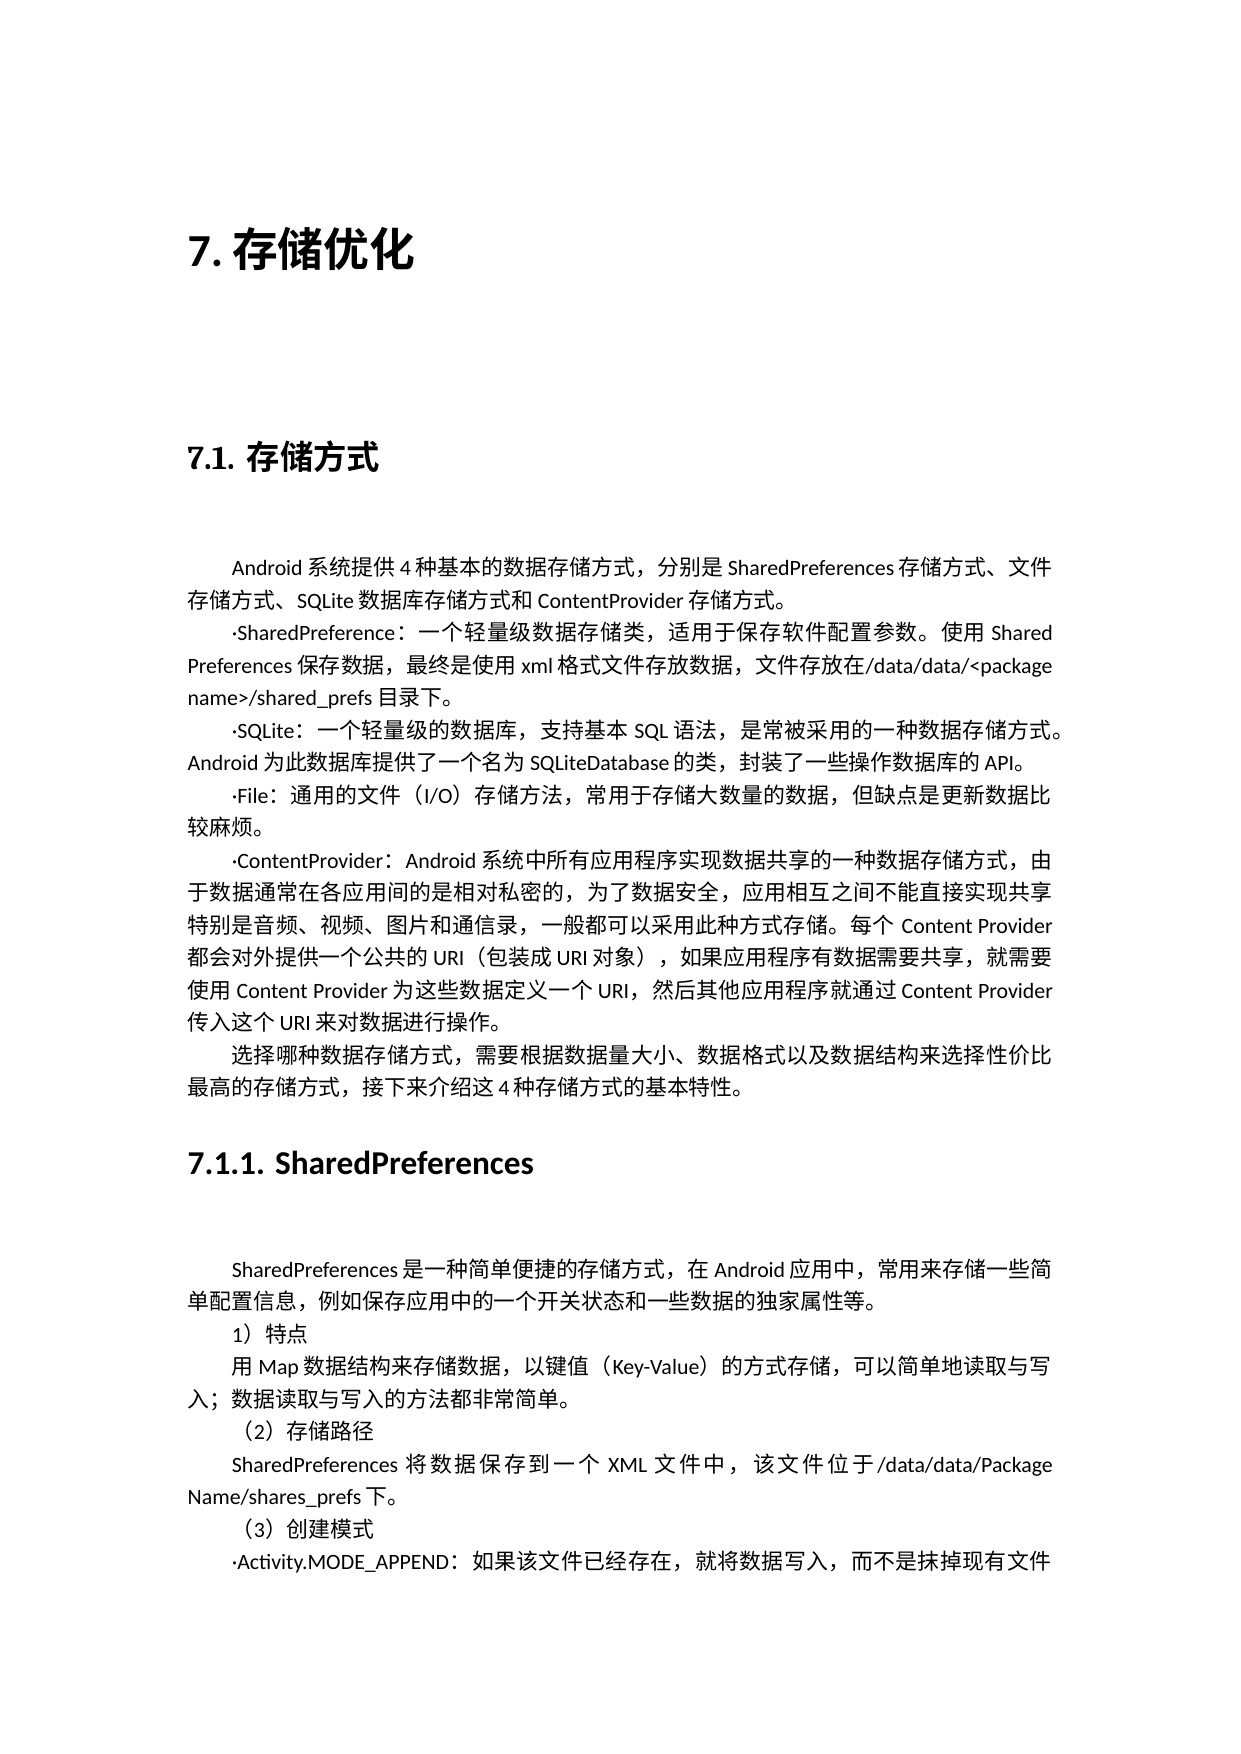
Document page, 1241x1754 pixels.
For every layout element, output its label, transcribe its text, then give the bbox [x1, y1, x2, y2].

text （2）存储路径 [187, 1414, 1053, 1446]
text SharedPreferences是一种简单便捷的存储方式，在Android应用中，常用来存储一些简单配置信息，例如保存应用中的一个开关状态和一些数据的独家属性等。 [187, 1251, 1053, 1316]
text ·SharedPreference：一个轻量级数据存储类，适用于保存软件配置参数。使用Shared Preferences保存数据，最终是使用xml格式文件存放数据，文件存放在/data/data/<package name>/shared_prefs目录下。 [187, 615, 1053, 712]
text 选择哪种数据存储方式，需要根据数据量大小、数据格式以及数据结构来选择性价比最高的存储方式，接下来介绍这4种存储方式的基本特性。 [187, 1037, 1053, 1102]
text （3）创建模式 [187, 1511, 1053, 1544]
text 用Map数据结构来存储数据，以键值（Key-Value）的方式存储，可以简单地读取与写入；数据读取与写入的方法都非常简单。 [187, 1349, 1053, 1414]
subtitle SharedPreferences [187, 1129, 1053, 1194]
subtitle 存储优化 [187, 197, 1053, 295]
subtitle 存储方式 [187, 423, 1053, 488]
text Android系统提供4种基本的数据存储方式，分别是SharedPreferences存储方式、文件存储方式、SQLite数据库存储方式和ContentProvider存储方式。 [187, 550, 1053, 615]
text ·File：通用的文件（I/O）存储方法，常用于存储大数量的数据，但缺点是更新数据比较麻烦。 [187, 777, 1053, 842]
text 1）特点 [187, 1316, 1053, 1349]
text SharedPreferences将数据保存到一个XML文件中，该文件位于/data/data/Package Name/shares_prefs下。 [187, 1446, 1053, 1511]
text ·ContentProvider：Android系统中所有应用程序实现数据共享的一种数据存储方式，由于数据通常在各应用间的是相对私密的，为了数据安全，应用相互之间不能直接实现共享，特别是音频、视频、图片和通信录，一般都可以采用此种方式存储。每个Content Provider都会对外提供一个公共的URI（包装成URI对象），如果应用程序有数据需要共享，就需要使用Content Provider为这些数据定义一个URI，然后其他应用程序就通过Content Provider传入这个URI来对数据进行操作。 [187, 842, 1053, 1037]
text ·SQLite：一个轻量级的数据库，支持基本SQL语法，是常被采用的一种数据存储方式。Android为此数据库提供了一个名为SQLiteDatabase的类，封装了一些操作数据库的API。 [187, 712, 1053, 777]
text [187, 1544, 1053, 1576]
